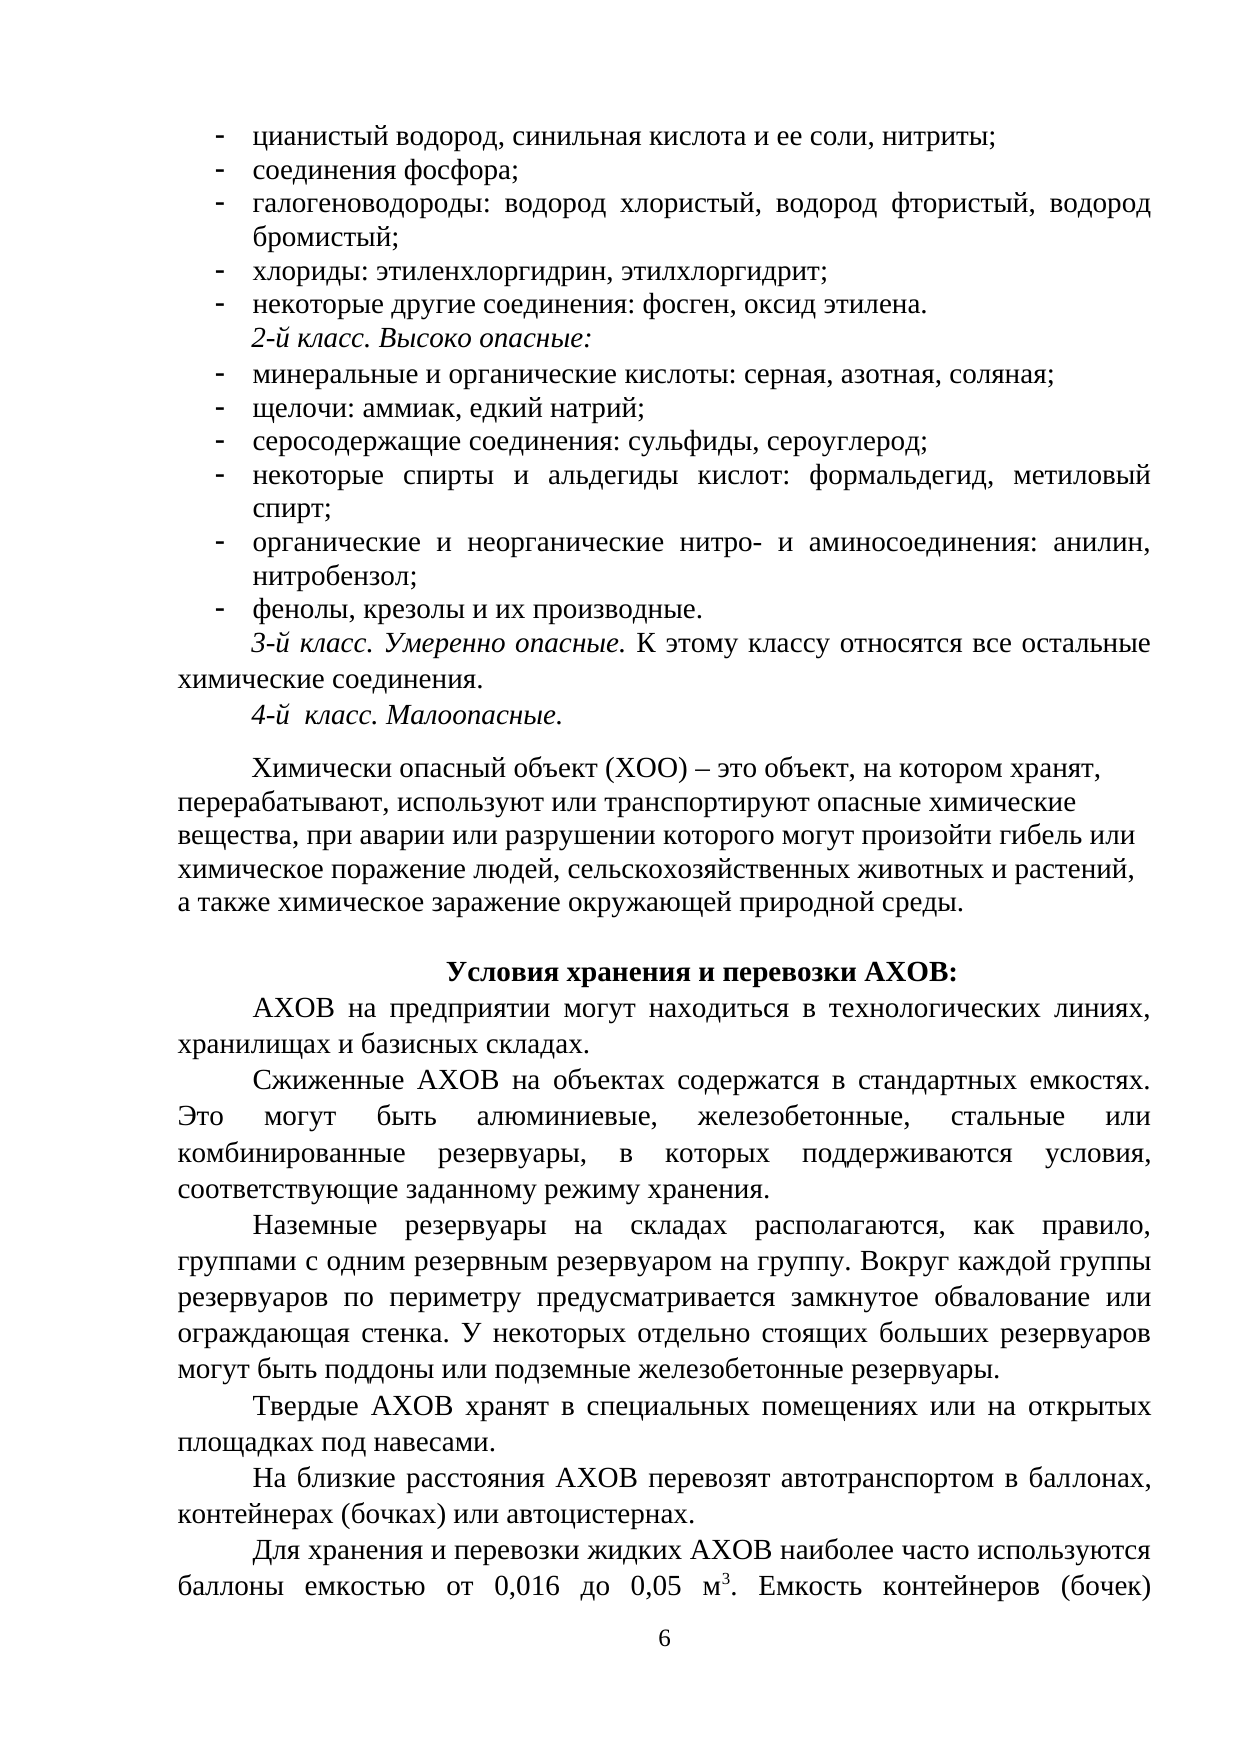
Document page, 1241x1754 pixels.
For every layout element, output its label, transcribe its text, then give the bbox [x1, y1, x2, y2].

list хлориды: этиленхлоргидрин, этилхлоргидрит; [215, 253, 1152, 286]
list соединения фосфора; [215, 152, 1152, 185]
text 3-й класс. Умеренно опасные. К этому классу относятся все остальные химические соединения. [177, 625, 1152, 695]
text Твердые АХОВ хранят в специальных помещениях или на открытых площадках под навесами. [177, 1388, 1152, 1457]
list фенолы, крезолы и их производные. [215, 591, 1152, 625]
list органические и неорганические нитро- и аминосоединения: анилин, нитробензол; [215, 524, 1152, 591]
text Условия хранения и перевозки АХОВ: [177, 954, 1152, 987]
text 4-й класс. Малоопасные. [177, 697, 1152, 731]
text Сжиженные АХОВ на объектах содержатся в стандартных емкостях. Это могут быть алюминиевые, железобетонные, стальные или комбинированные резервуары, в которых поддерживаются условия, соответствующие заданному режиму хранения. [177, 1062, 1152, 1204]
text АХОВ на предприятии могут находиться в технологических линиях, хранилищах и базисных складах. [177, 990, 1152, 1060]
list некоторые спирты и альдегиды кислот: формальдегид, метиловый спирт; [215, 457, 1152, 524]
list минеральные и органические кислоты: серная, азотная, соляная; [215, 356, 1152, 390]
text На близкие расстояния АХОВ перевозят автотранспортом в баллонах, контейнерах (бочках) или автоцистернах. [177, 1460, 1152, 1530]
text Наземные резервуары на складах располагаются, как правило, группами с одним резервным резервуаром на группу. Вокруг каждой группы резервуаров по периметру предусматривается замкнутое обвалование или ограждающая стенка. У некоторых отдельно стоящих больших резервуаров могут быть поддоны или подземные железобетонные резервуары. [177, 1207, 1152, 1385]
list цианистый водород, синильная кислота и ее соли, нитриты; [215, 118, 1152, 152]
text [177, 1532, 1152, 1602]
list галогеноводороды: водород хлористый, водород фтористый, водород бромистый; [215, 185, 1152, 253]
text Химически опасный объект (ХОО) – это объект, на котором хранят, перерабатывают, используют или транспортируют опасные химические вещества, при аварии или разрушении которого могут произойти гибель или химическое поражение людей, сельскохозяйственных животных и растений, а также химическое заражение окружающей природной среды. [177, 750, 1152, 918]
list некоторые другие соединения: фосген, оксид этилена. [215, 286, 1152, 320]
text 2-й класс. Высоко опасные: [177, 320, 1152, 353]
list щелочи: аммиак, едкий натрий; [215, 390, 1152, 423]
list серосодержащие соединения: сульфиды, сероуглерод; [215, 423, 1152, 457]
